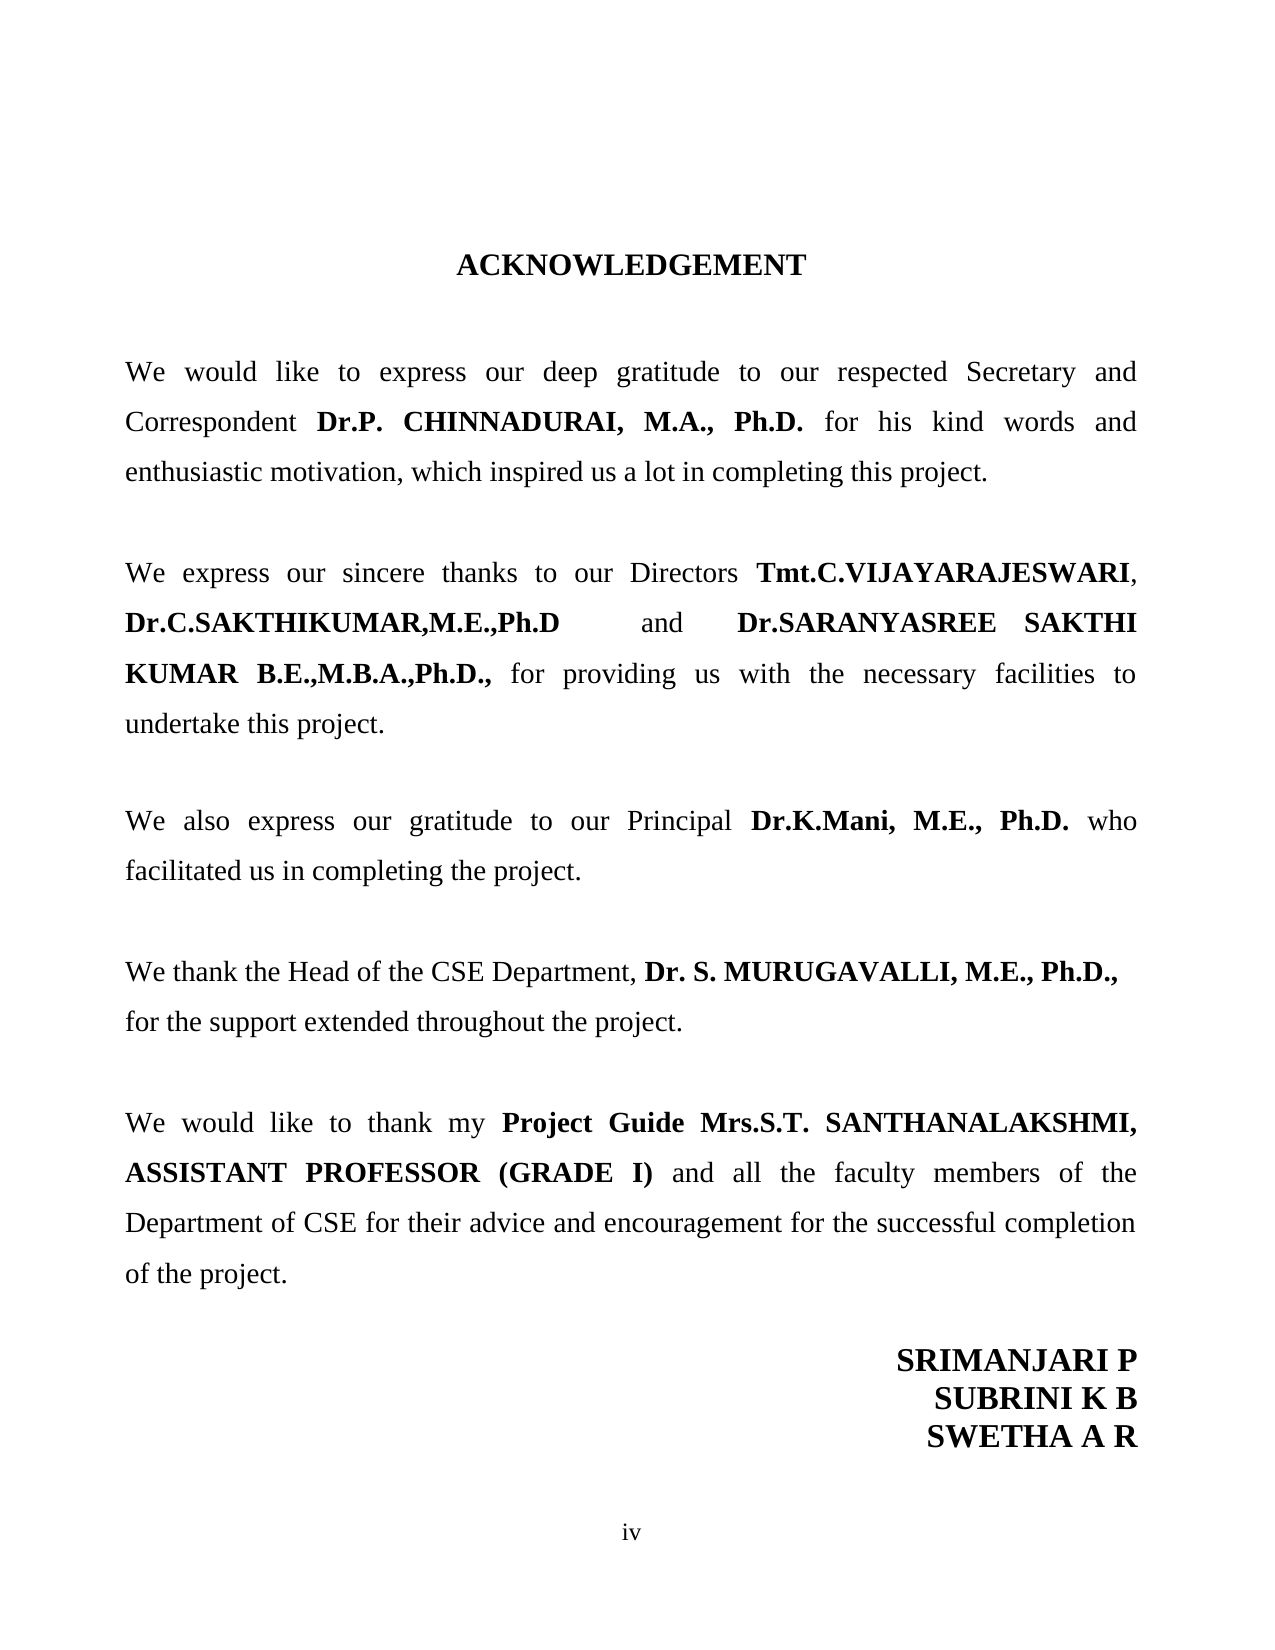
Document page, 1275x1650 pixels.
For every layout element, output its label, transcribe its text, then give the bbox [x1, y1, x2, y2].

text We express our sincere thanks to our Directors Tmt.C.VIJAYARAJESWARI, Dr.C.SAKTHIKUMAR,M.E.,Ph.D and Dr.SARANYASREE SAKTHI KUMAR B.E.,M.B.A.,Ph.D., for providing us with the necessary facilities to undertake this project. [125, 555, 1137, 740]
subtitle SRIMANJARI P [162, 1340, 1137, 1378]
text We also express our gratitude to our Principal Dr.K.Mani, M.E., Ph.D. who facilitated us in completing the project. [125, 803, 1137, 887]
subtitle SWETHA A R [162, 1416, 1137, 1455]
text ACKNOWLEDGEMENT [125, 246, 1137, 282]
text We would like to express our deep gratitude to our respected Secretary and Correspondent Dr.P. CHINNADURAI, M.A., Ph.D. for his kind words and enthusiastic motivation, which inspired us a lot in completing this project. [125, 354, 1137, 488]
text We would like to thank my Project Guide Mrs.S.T. SANTHANALAKSHMI, ASSISTANT PROFESSOR (GRADE I) and all the faculty members of the Department of CSE for their advice and encouragement for the successful completion of the project. [125, 1105, 1137, 1289]
text We thank the Head of the CSE Department, Dr. S. MURUGAVALLI, M.E., Ph.D., for the support extended throughout the project. [125, 954, 1137, 1038]
subtitle SUBRINI K B [162, 1378, 1137, 1416]
